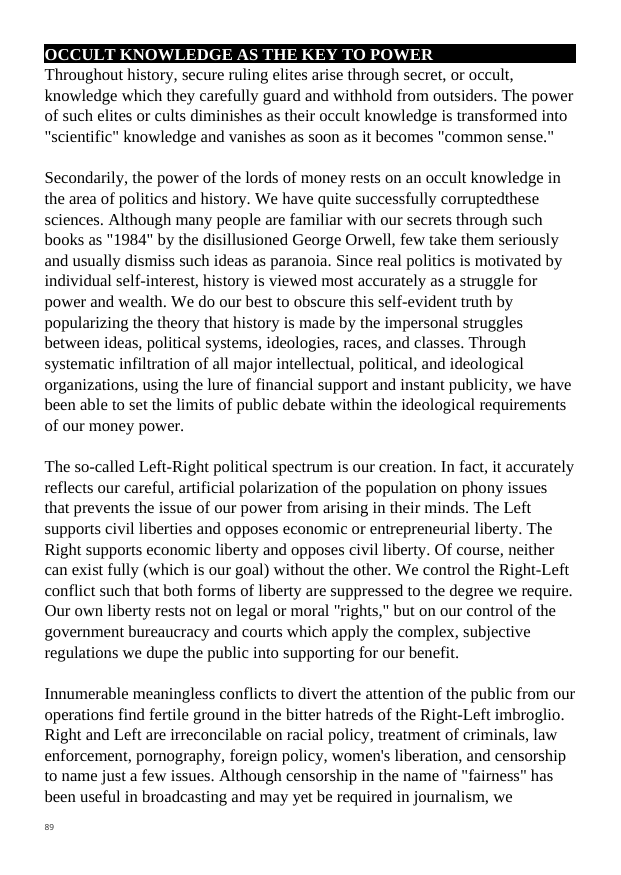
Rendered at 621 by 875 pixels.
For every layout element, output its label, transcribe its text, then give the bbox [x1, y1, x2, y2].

text Throughout history, secure ruling elites arise through secret, or occult, knowledge which they carefully guard and withhold from outsiders. The power of such elites or cults diminishes as their occult knowledge is transformed into "scientific" knowledge and vanishes as soon as it becomes "common sense." [44, 65, 576, 146]
text Secondarily, the power of the lords of money rests on an occult knowledge in the area of politics and history. We have quite successfully corruptedthese sciences. Although many people are familiar with our secrets through such books as "1984" by the disillusioned George Orwell, few take them seriously and usually dismiss such ideas as paranoia. Since real politics is motivated by individual self-interest, history is viewed most accurately as a struggle for power and wealth. We do our best to obscure this self-evident truth by popularizing the theory that history is made by the impersonal struggles between ideas, political systems, ideologies, races, and classes. Through systematic infiltration of all major intellectual, political, and ideological [44, 168, 576, 373]
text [44, 684, 576, 806]
text The so-called Left-Right political spectrum is our creation. In fact, it accurately reflects our careful, artificial polarization of the population on phony issues that prevents the issue of our power from arising in their minds. The Left supports civil liberties and opposes economic or entrepreneurial liberty. The Right supports economic liberty and opposes civil liberty. Of course, neither can exist fully (which is our goal) without the other. We control the Right-Left conflict such that both forms of liberty are suppressed to the degree we require. Our own liberty rests not on legal or moral "rights," but on our control of the government bureaucracy and courts which apply the complex, subjective regulations we dupe the public into supporting for our benefit. [44, 457, 576, 662]
subtitle OCCULT KNOWLEDGE AS THE KEY TO POWER [44, 44, 576, 63]
text organizations, using the lure of financial support and instant publicity, we have been able to set the limits of public debate within the ideological requirements of our money power. [44, 374, 576, 435]
